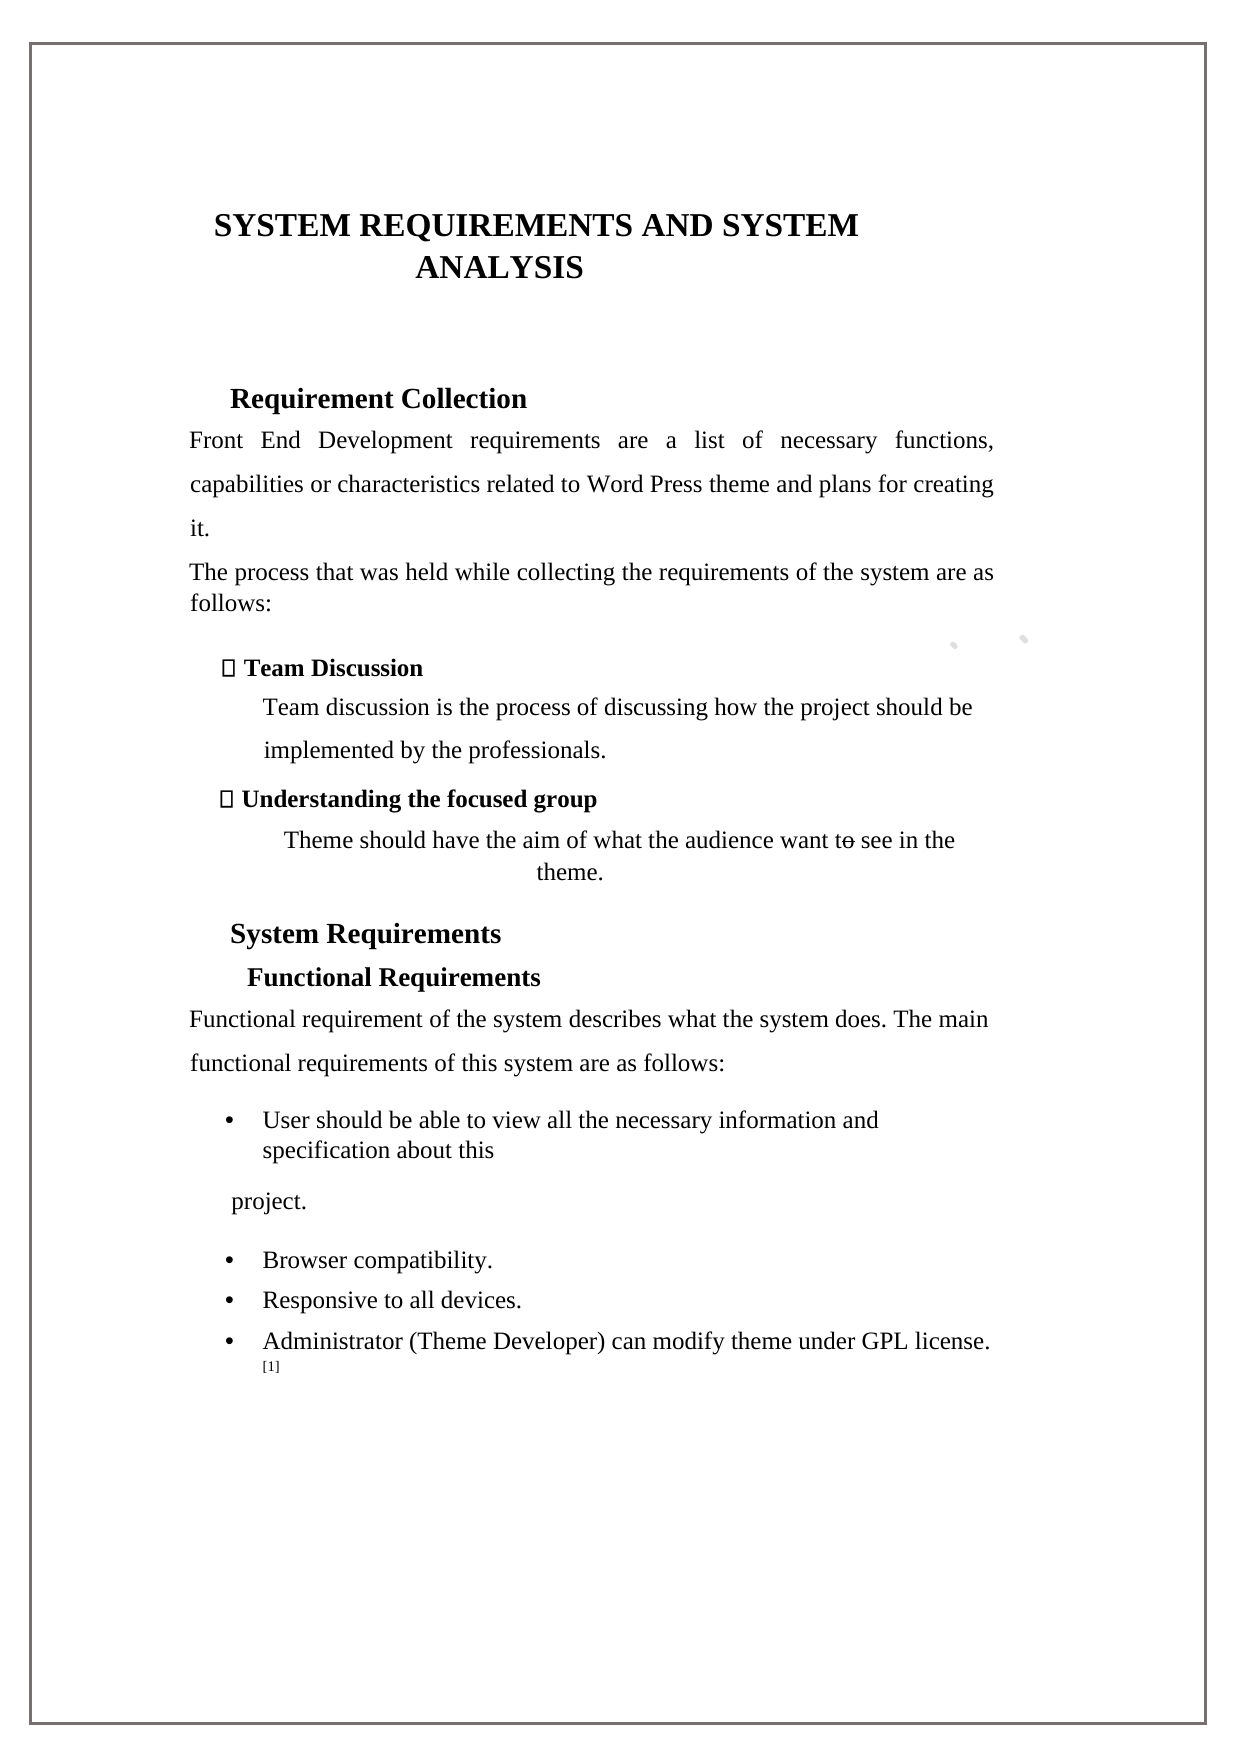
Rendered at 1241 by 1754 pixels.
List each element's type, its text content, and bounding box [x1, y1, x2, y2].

subtitle System Requirements [230, 916, 1188, 949]
text The process that was held while collecting the requirements of the system are as follows: [189, 557, 995, 617]
list Administrator (Theme Developer) can modify theme under GPL license.[1] [225, 1326, 995, 1386]
text Front End Development requirements are a list of necessary functions, capabilities or characteristics related to Word Press theme and plans for creating it. [189, 426, 994, 542]
picture [218, 780, 251, 814]
subtitle Team Discussion [243, 634, 1188, 682]
text Functional requirement of the system describes what the system does. The main functional requirements of this system are as follows: [189, 1004, 1024, 1077]
list Responsive to all devices. [225, 1286, 1188, 1314]
text Theme should have the aim of what the audience want to see in the [284, 825, 1188, 854]
text theme. [536, 857, 1188, 885]
list Browser compatibility. [225, 1245, 1188, 1274]
subtitle Requirement Collection [230, 381, 1188, 415]
picture [220, 649, 253, 683]
subtitle SYSTEM REQUIREMENTS AND SYSTEM ANALYSIS [214, 205, 931, 285]
text project. [231, 1186, 1188, 1215]
list User should be able to view all the necessary information and specification about this [225, 1105, 995, 1164]
text Team discussion is the process of discussing how the project should be implemented by the professionals. [262, 692, 1024, 764]
subtitle Understanding the focused group [241, 784, 1188, 812]
subtitle Functional Requirements [247, 961, 1188, 992]
